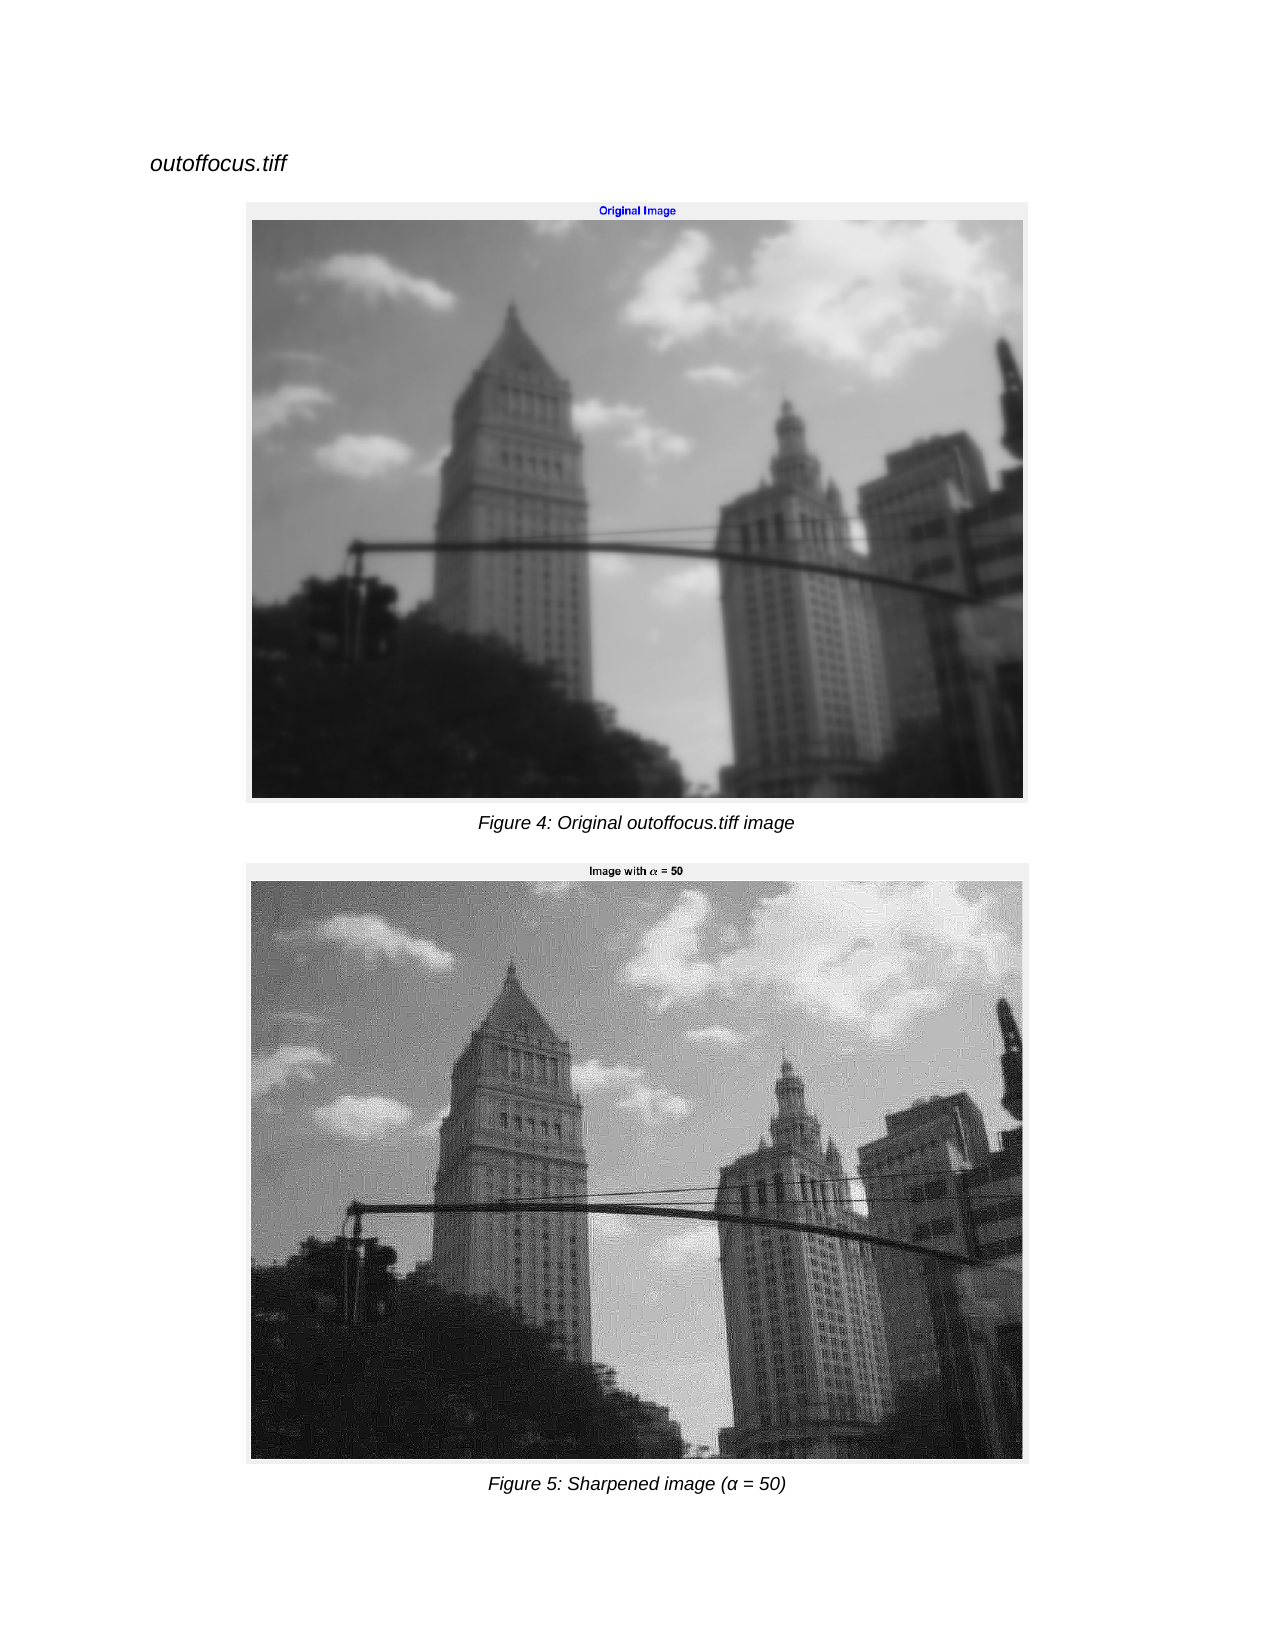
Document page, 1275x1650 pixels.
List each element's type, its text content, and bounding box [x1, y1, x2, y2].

picture [246, 202, 1028, 803]
text outoffocus.tiff [150, 150, 1125, 176]
picture [246, 863, 1029, 1464]
